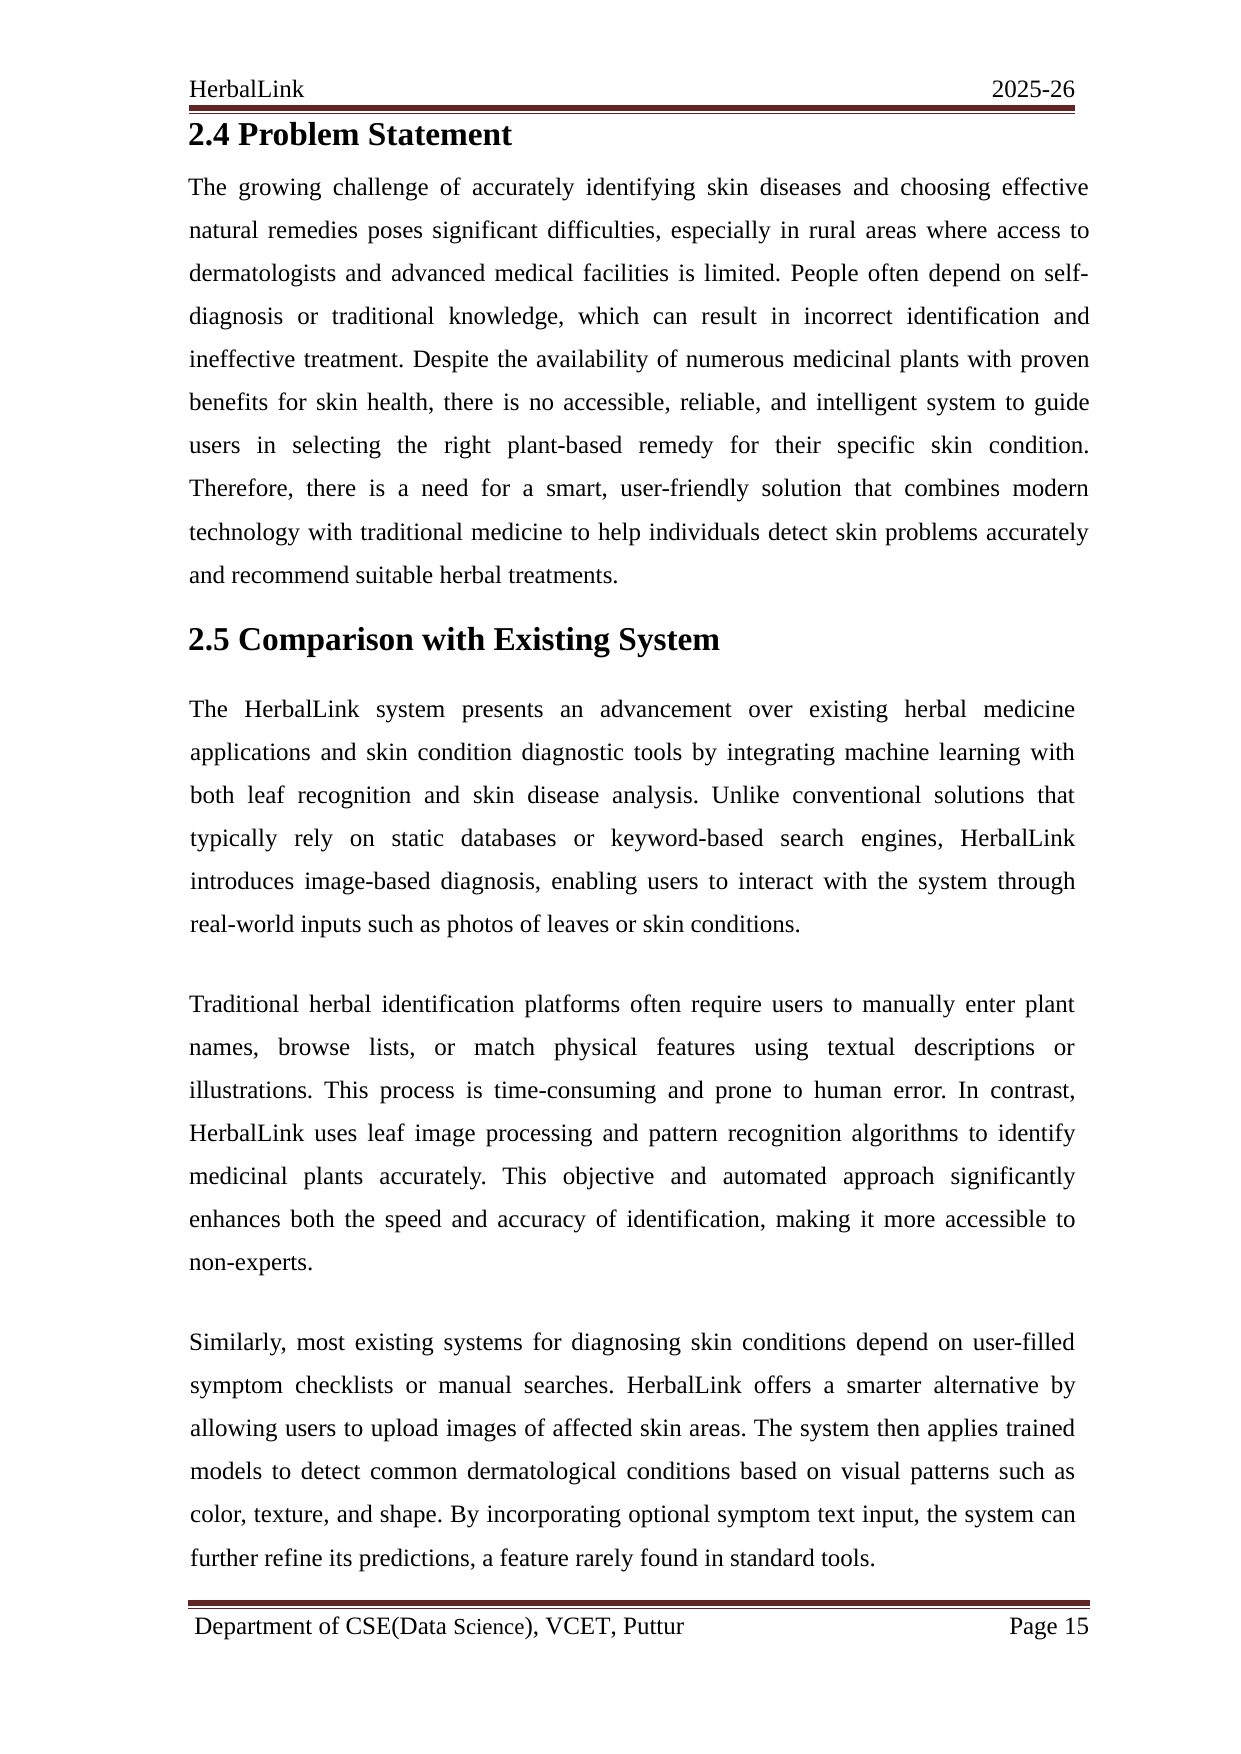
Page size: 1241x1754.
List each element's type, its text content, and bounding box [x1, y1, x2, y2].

text Traditional herbal identification platforms often require users to manually enter plant names, browse lists, or match physical features using textual descriptions or illustrations. This process is time-consuming and prone to human error. In contrast, HerbalLink uses leaf image processing and pattern recognition algorithms to identify medicinal plants accurately. This objective and automated approach significantly enhances both the speed and accuracy of identification, making it more accessible to non-experts. [189, 989, 1076, 1276]
text The growing challenge of accurately identifying skin diseases and choosing effective natural remedies poses significant difficulties, especially in rural areas where access to dermatologists and advanced medical facilities is limited. People often depend on self-diagnosis or traditional knowledge, which can result in incorrect identification and ineffective treatment. Despite the availability of numerous medicinal plants with proven benefits for skin health, there is no accessible, reliable, and intelligent system to guide users in selecting the right plant-based remedy for their specific skin condition. Therefore, there is a need for a smart, user-friendly solution that combines modern technology with traditional medicine to help individuals detect skin problems accurately and recommend suitable herbal treatments. [188, 172, 1090, 588]
text The HerbalLink system presents an advancement over existing herbal medicine applications and skin condition diagnostic tools by integrating machine learning with both leaf recognition and skin disease analysis. Unlike conventional solutions that typically rely on static databases or keyword-based search engines, HerbalLink introduces image-based diagnosis, enabling users to interact with the system through real-world inputs such as photos of leaves or skin conditions. [189, 694, 1076, 938]
subtitle 2.4 Problem Statement [188, 114, 1090, 152]
subtitle 2.5 Comparison with Existing System [188, 619, 1090, 658]
text Similarly, most existing systems for diagnosing skin conditions depend on user-filled symptom checklists or manual searches. HerbalLink offers a smarter alternative by allowing users to upload images of affected skin areas. The system then applies trained models to detect common dermatological conditions based on visual patterns such as color, texture, and shape. By incorporating optional symptom text input, the system can further refine its predictions, a feature rarely found in standard tools. [189, 1327, 1076, 1571]
